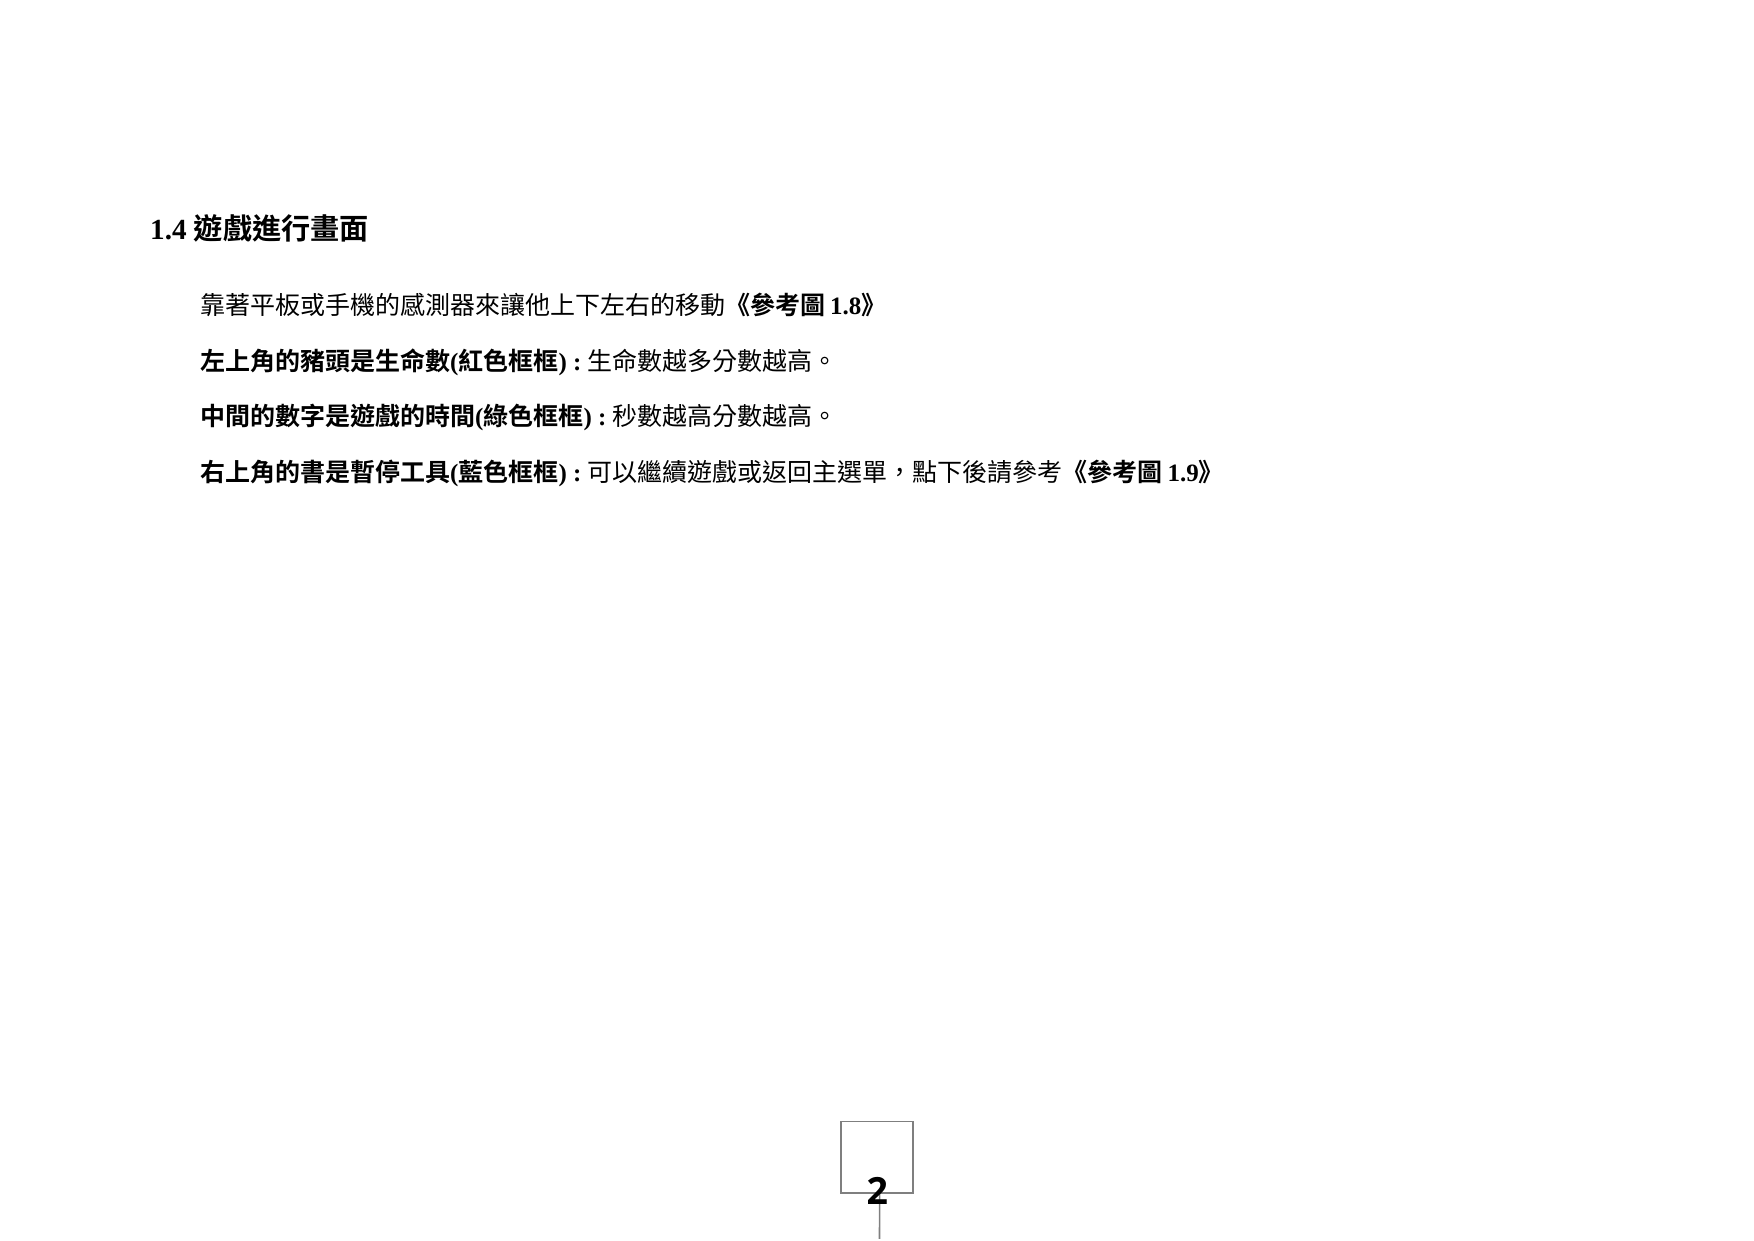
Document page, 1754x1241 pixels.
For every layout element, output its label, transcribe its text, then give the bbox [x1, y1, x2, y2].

text 靠著平板或手機的感測器來讓他上下左右的移動《參考圖1.8》 [150, 285, 1604, 322]
text 中間的數字是遊戲的時間(綠色框框) : 秒數越高分數越高。 [150, 396, 1604, 434]
text 右上角的書是暫停工具(藍色框框) : 可以繼續遊戲或返回主選單，點下後請參考《參考圖1.9》 [200, 452, 1604, 489]
text 1.4 遊戲進行畫面 [150, 189, 1604, 264]
text 左上角的豬頭是生命數(紅色框框) : 生命數越多分數越高。 [150, 341, 1604, 378]
